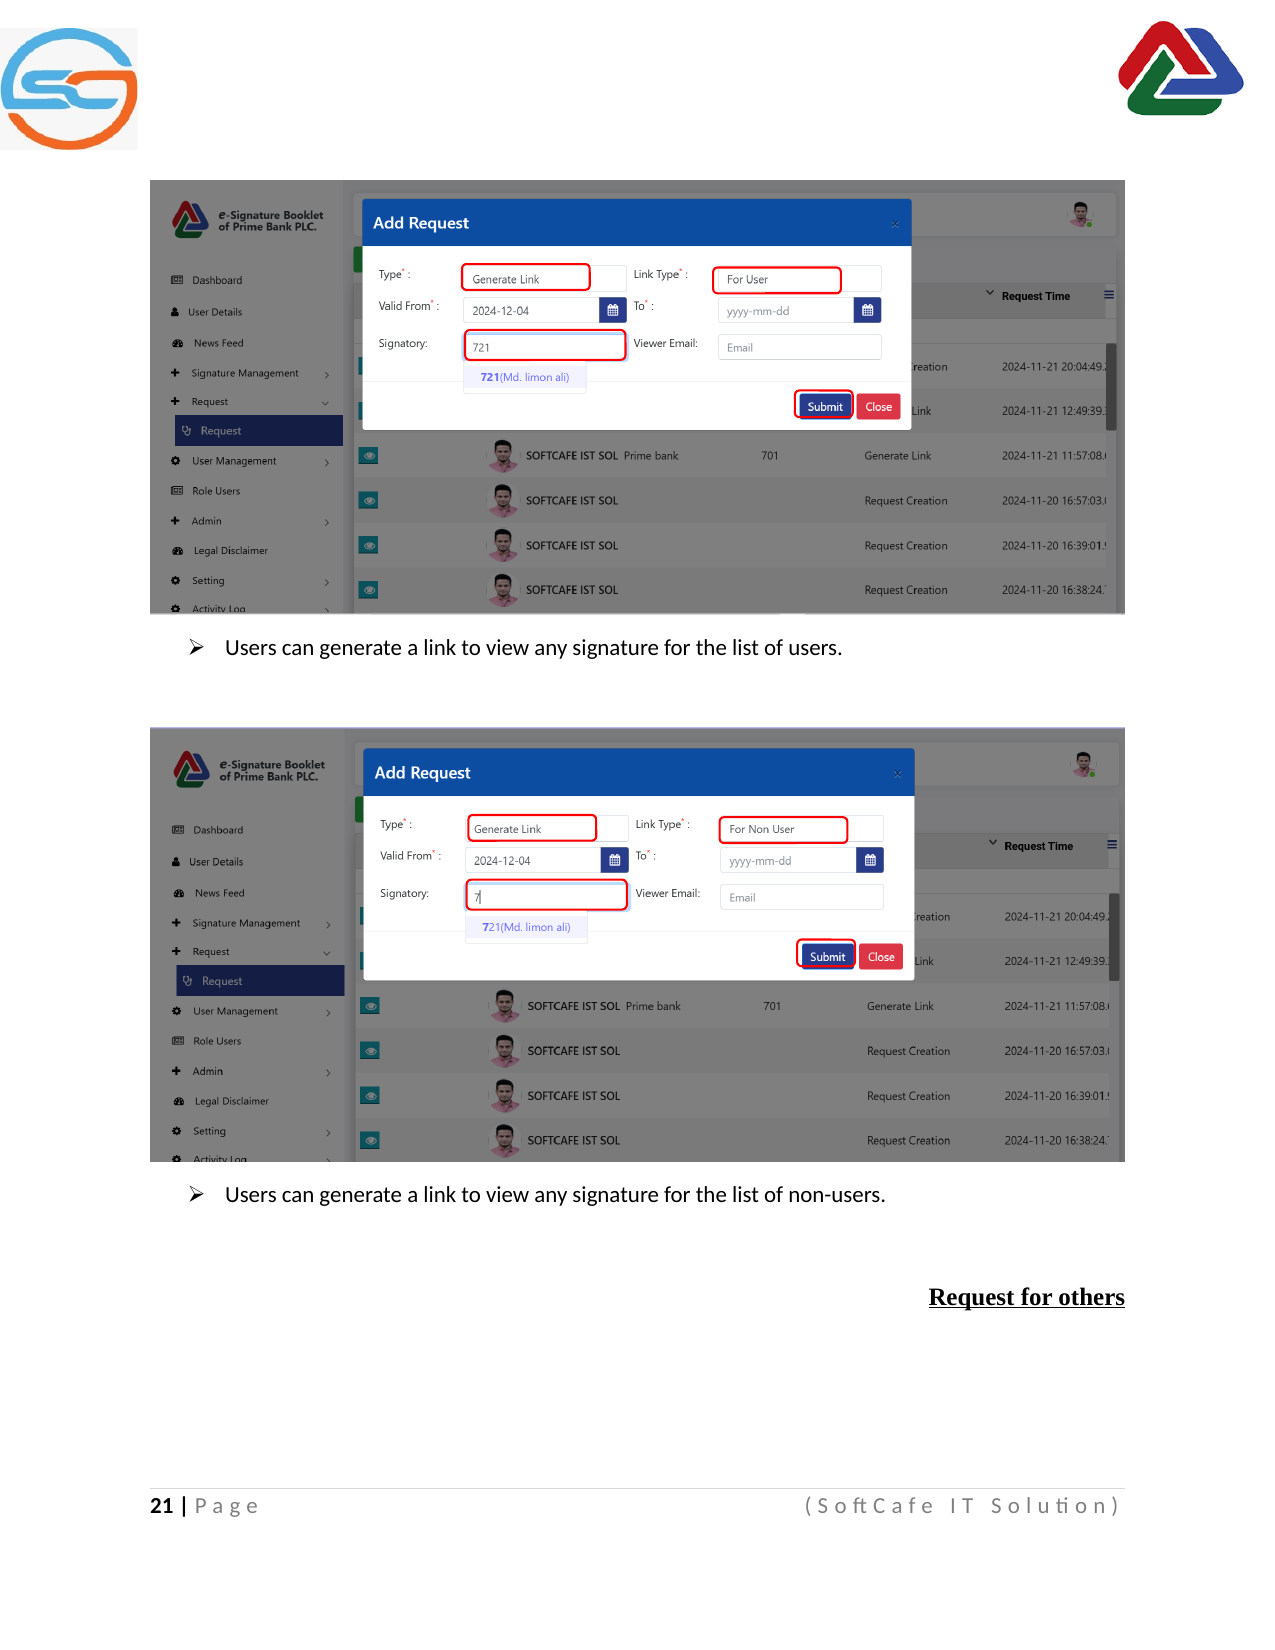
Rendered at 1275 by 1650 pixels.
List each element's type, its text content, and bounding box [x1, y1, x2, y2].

text Request for others [150, 1282, 1125, 1311]
picture [150, 727, 1125, 1162]
picture [0, 28, 138, 150]
list Users can generate a link to view any signature for the list of non-users. [187, 1180, 1125, 1208]
picture [150, 180, 1125, 615]
list Users can generate a link to view any signature for the list of users. [187, 633, 1125, 661]
picture [1088, 7, 1269, 139]
